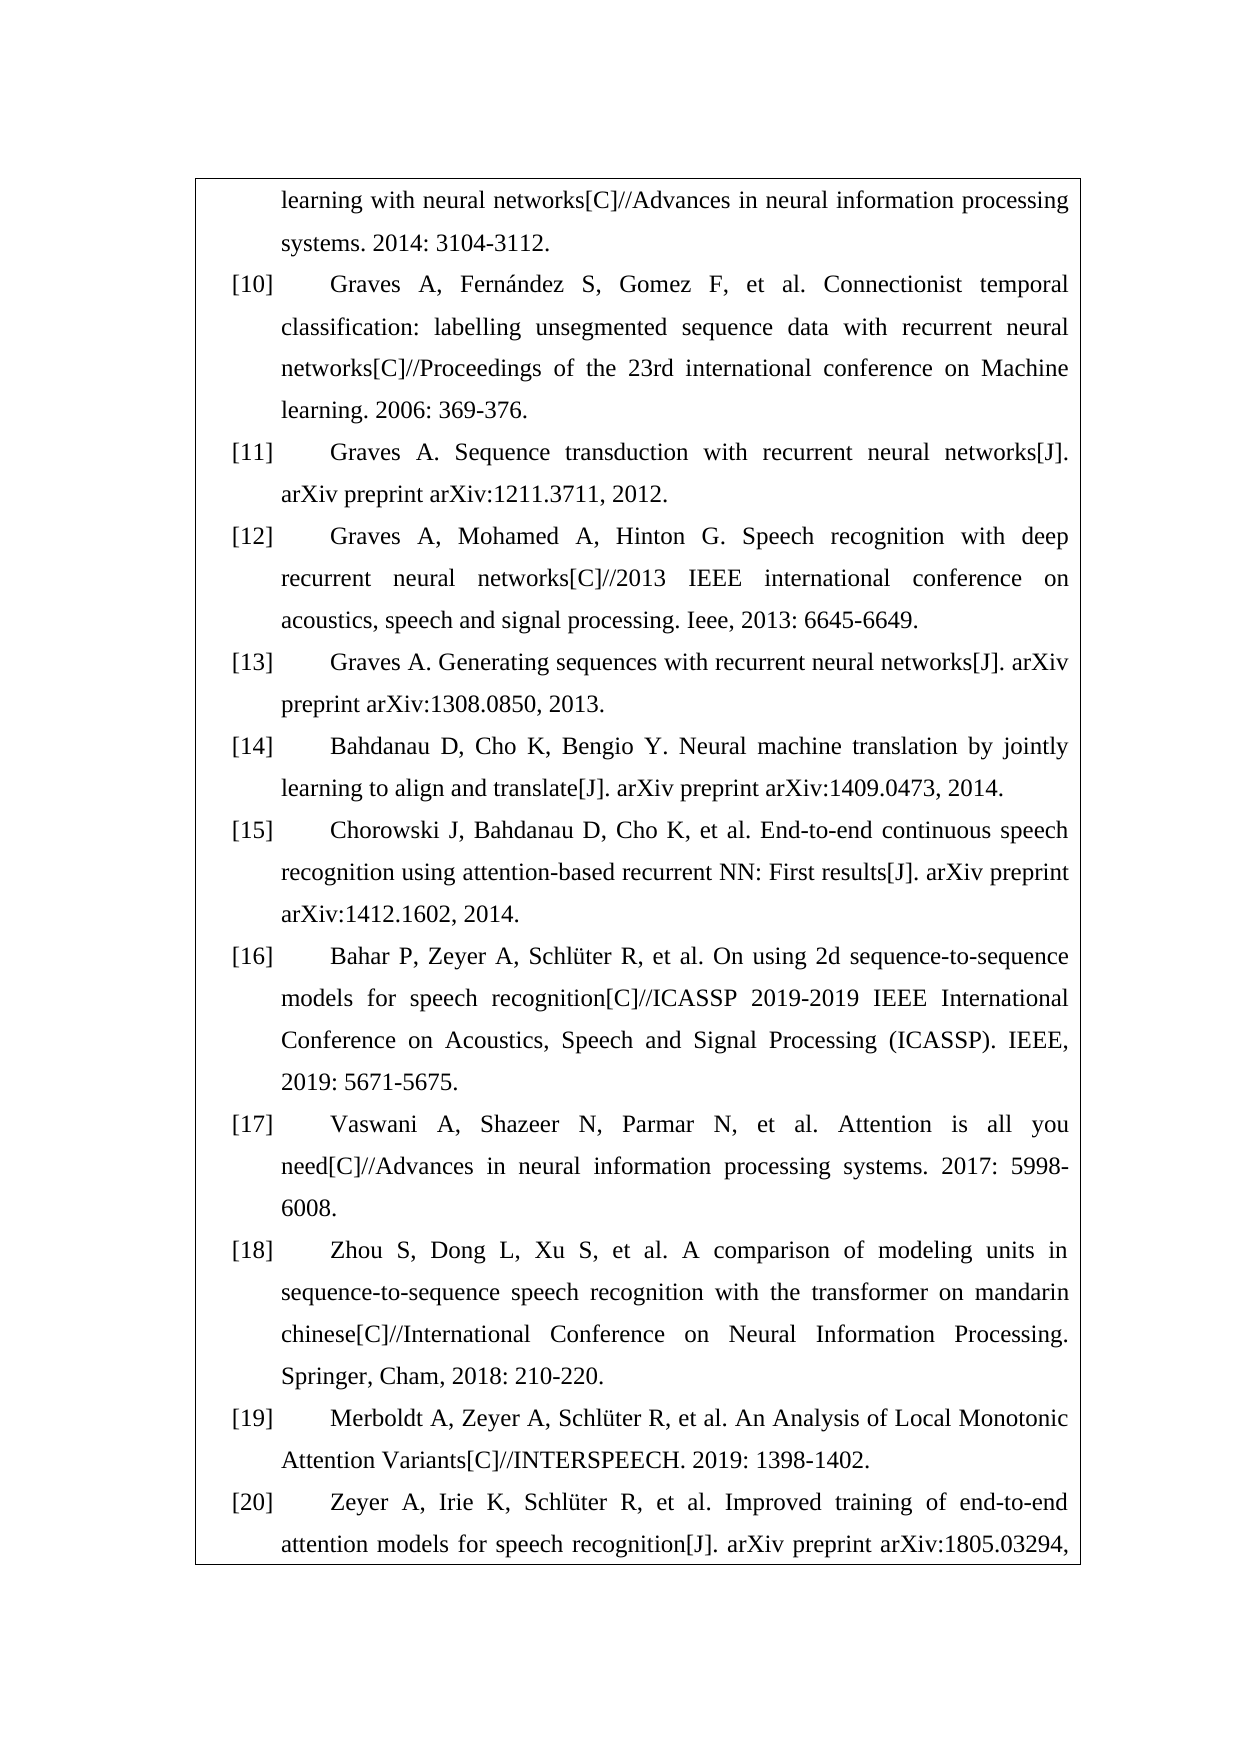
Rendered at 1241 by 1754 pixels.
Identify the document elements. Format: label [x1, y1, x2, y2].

table_cell [196, 179, 1080, 1564]
